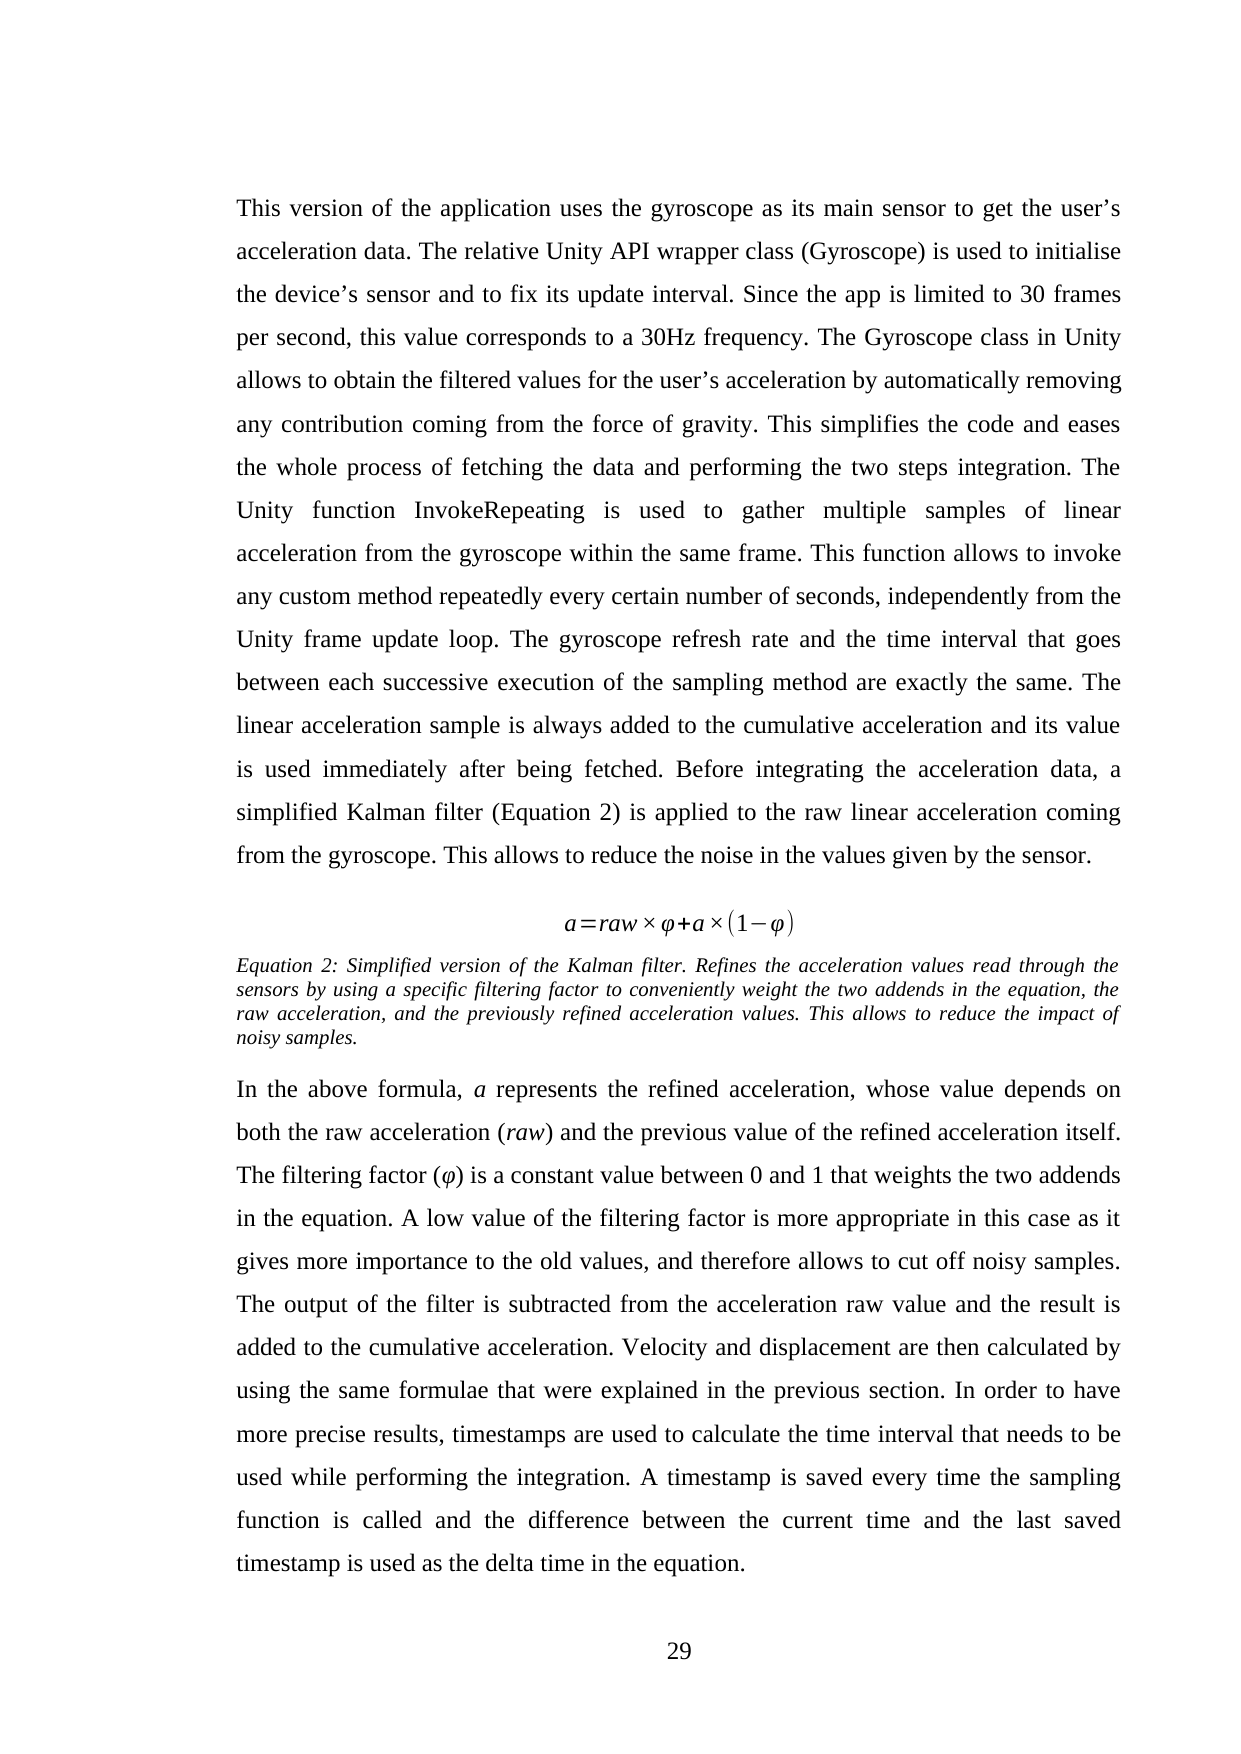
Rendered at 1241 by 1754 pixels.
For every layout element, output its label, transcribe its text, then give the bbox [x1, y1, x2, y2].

text Equation 2: Simplified version of the Kalman filter. Refines the acceleration values read through the sensors by using a specific filtering factor to conveniently weight the two addends in the equation, the raw acceleration, and the previously refined acceleration values. This allows to reduce the impact of noisy samples. [236, 952, 1122, 1049]
text In the above formula, a represents the refined acceleration, whose value depends on both the raw acceleration (raw) and the previous value of the refined acceleration itself. The filtering factor (φ) is a constant value between 0 and 1 that weights the two addends in the equation. A low value of the filtering factor is more appropriate in this case as it gives more importance to the old values, and therefore allows to cut off noisy samples. The output of the filter is subtracted from the acceleration raw value and the result is added to the cumulative acceleration. Velocity and displacement are then calculated by using the same formulae that were explained in the previous section. In order to have more precise results, timestamps are used to calculate the time interval that needs to be used while performing the integration. A timestamp is saved every time the sampling function is called and the difference between the current time and the last saved timestamp is used as the delta time in the equation. [236, 1074, 1122, 1577]
text This version of the application uses the gyroscope as its main sensor to get the user’s acceleration data. The relative Unity API wrapper class (Gyroscope) is used to initialise the device’s sensor and to fix its update interval. Since the app is limited to 30 frames per second, this value corresponds to a 30Hz frequency. The Gyroscope class in Unity allows to obtain the filtered values for the user’s acceleration by automatically removing any contribution coming from the force of gravity. This simplifies the code and eases the whole process of fetching the data and performing the two steps integration. The Unity function InvokeRepeating is used to gather multiple samples of linear acceleration from the gyroscope within the same frame. This function allows to invoke any custom method repeatedly every certain number of seconds, independently from the Unity frame update loop. The gyroscope refresh rate and the time interval that goes between each successive execution of the sampling method are exactly the same. The linear acceleration sample is always added to the cumulative acceleration and its value is used immediately after being fetched. Before integrating the acceleration data, a simplified Kalman filter (Equation 2) is applied to the raw linear acceleration coming from the gyroscope. This allows to reduce the noise in the values given by the sensor. [236, 193, 1122, 869]
